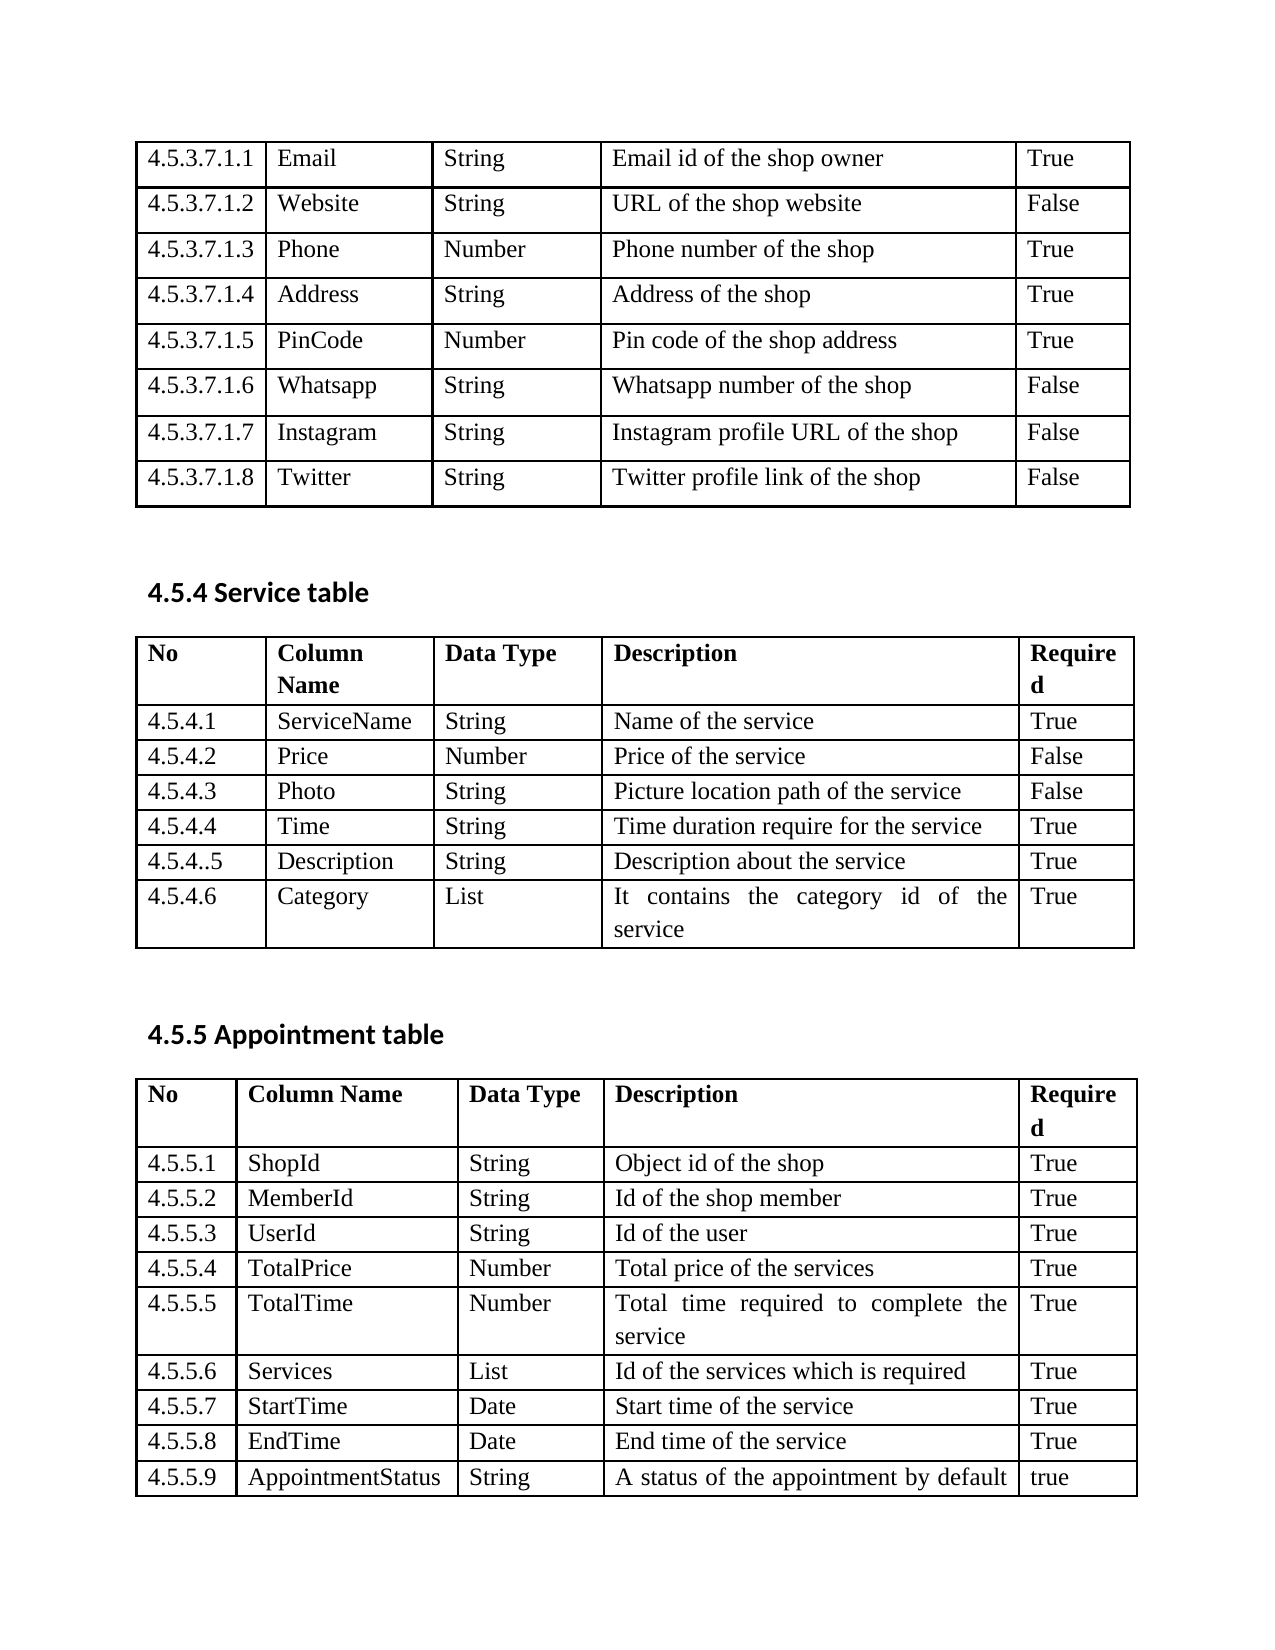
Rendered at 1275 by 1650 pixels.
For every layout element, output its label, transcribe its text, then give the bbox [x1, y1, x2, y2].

table_cell UserId [238, 1218, 457, 1251]
table_cell Number [459, 1253, 603, 1286]
table_cell Price of the service [603, 741, 1018, 774]
table_cell 4.5.3.7.1.5 [138, 325, 265, 368]
table_cell 4.5.3.7.1.7 [138, 417, 265, 460]
table_header Description [603, 638, 1018, 704]
table_cell True [1017, 325, 1129, 368]
table_cell String [434, 462, 600, 505]
table_cell True [1020, 1288, 1136, 1354]
table_cell Picture location path of the service [603, 776, 1018, 809]
table_cell 4.5.3.7.1.6 [138, 370, 265, 414]
table_cell False [1017, 462, 1129, 505]
table_cell 4.5.5.6 [138, 1356, 235, 1389]
table_cell EndTime [238, 1426, 457, 1459]
table_cell Whatsapp number of the shop [602, 370, 1015, 414]
table_cell Total time required to complete the service [605, 1288, 1018, 1354]
table_cell Total price of the services [605, 1253, 1018, 1286]
table_header Data Type [435, 638, 601, 704]
table_cell TotalTime [238, 1288, 457, 1354]
table_cell Description [267, 846, 433, 879]
table_cell False [1017, 417, 1129, 460]
table_header No [138, 638, 265, 704]
table_cell Number [434, 234, 600, 277]
table_header No [138, 1080, 235, 1146]
table_cell Price [267, 741, 433, 774]
table_cell False [1020, 741, 1133, 774]
table_cell String [435, 846, 601, 879]
table_cell Description about the service [603, 846, 1018, 879]
table_cell False [1020, 776, 1133, 809]
table_cell 4.5.3.7.1.2 [138, 189, 265, 232]
table_cell String [435, 706, 601, 739]
table_cell End time of the service [605, 1426, 1018, 1459]
table_cell 4.5.4.1 [138, 706, 265, 739]
table_cell String [434, 417, 600, 460]
table_cell True [1017, 143, 1129, 186]
table_cell True [1020, 706, 1133, 739]
table_cell True [1020, 1148, 1136, 1181]
table_cell AppointmentStatus [238, 1462, 457, 1494]
table_cell True [1020, 1218, 1136, 1251]
table_cell True [1020, 1356, 1136, 1389]
table_cell ServiceName [267, 706, 433, 739]
table_cell Services [238, 1356, 457, 1389]
table_header Required [1020, 1080, 1136, 1146]
table_cell True [1020, 811, 1133, 844]
table_cell Phone number of the shop [602, 234, 1015, 277]
table_cell String [435, 776, 601, 809]
table_cell 4.5.3.7.1.8 [138, 462, 265, 505]
table_cell Date [459, 1426, 603, 1459]
table_header Column Name [267, 638, 433, 704]
table_cell 4.5.3.7.1.1 [138, 143, 265, 186]
table_cell Email [267, 143, 431, 186]
table_cell String [434, 279, 600, 323]
subtitle 4.5.4 Service table [148, 574, 1157, 609]
table_cell Date [459, 1391, 603, 1424]
table_cell Number [435, 741, 601, 774]
table_cell List [459, 1356, 603, 1389]
table_cell Number [434, 325, 600, 368]
table_cell Name of the service [603, 706, 1018, 739]
table_cell True [1017, 234, 1129, 277]
table_cell Start time of the service [605, 1391, 1018, 1424]
table_header Description [605, 1080, 1018, 1146]
table_cell Email id of the shop owner [602, 143, 1015, 186]
table_cell Website [267, 189, 431, 232]
table_cell False [1017, 189, 1129, 232]
table_cell List [435, 881, 601, 947]
table_cell It contains the category id of the service [603, 881, 1018, 947]
table_cell TotalPrice [238, 1253, 457, 1286]
table_cell True [1020, 1391, 1136, 1424]
table_cell Whatsapp [267, 370, 431, 414]
table_header Data Type [459, 1080, 603, 1146]
table_cell 4.5.5.8 [138, 1426, 235, 1459]
table_cell String [459, 1462, 603, 1494]
table_cell Time duration require for the service [603, 811, 1018, 844]
table_cell true [1020, 1462, 1136, 1494]
table_cell 4.5.5.5 [138, 1288, 235, 1354]
table_cell ShopId [238, 1148, 457, 1181]
table_cell 4.5.5.4 [138, 1253, 235, 1286]
table_cell String [435, 811, 601, 844]
table_cell 4.5.5.2 [138, 1183, 235, 1216]
table_cell URL of the shop website [602, 189, 1015, 232]
table_cell Address of the shop [602, 279, 1015, 323]
table_cell String [434, 189, 600, 232]
table_cell Id of the shop member [605, 1183, 1018, 1216]
table_cell 4.5.3.7.1.4 [138, 279, 265, 323]
table_cell String [459, 1148, 603, 1181]
table_cell Id of the user [605, 1218, 1018, 1251]
table_cell 4.5.5.1 [138, 1148, 235, 1181]
table_cell 4.5.4.2 [138, 741, 265, 774]
table_cell 4.5.5.9 [138, 1462, 235, 1494]
table_cell 4.5.5.3 [138, 1218, 235, 1251]
table_cell True [1017, 279, 1129, 323]
table_cell Id of the services which is required [605, 1356, 1018, 1389]
table_cell True [1020, 1183, 1136, 1216]
table_cell 4.5.4.6 [138, 881, 265, 947]
table_cell True [1020, 1253, 1136, 1286]
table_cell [605, 1462, 1018, 1494]
table_header Required [1020, 638, 1133, 704]
table_cell StartTime [238, 1391, 457, 1424]
table_cell PinCode [267, 325, 431, 368]
table_cell Address [267, 279, 431, 323]
table_cell Number [459, 1288, 603, 1354]
table_cell 4.5.4..5 [138, 846, 265, 879]
table_cell Object id of the shop [605, 1148, 1018, 1181]
table_cell True [1020, 846, 1133, 879]
table_cell Phone [267, 234, 431, 277]
subtitle 4.5.5 Appointment table [148, 1016, 1157, 1051]
table_cell String [434, 143, 600, 186]
table_cell Category [267, 881, 433, 947]
table_cell MemberId [238, 1183, 457, 1216]
table_cell String [459, 1218, 603, 1251]
table_cell String [459, 1183, 603, 1216]
table_cell Photo [267, 776, 433, 809]
table_cell Instagram [267, 417, 431, 460]
table_cell Time [267, 811, 433, 844]
table_cell 4.5.4.3 [138, 776, 265, 809]
table_cell 4.5.3.7.1.3 [138, 234, 265, 277]
table_cell Pin code of the shop address [602, 325, 1015, 368]
table_cell 4.5.5.7 [138, 1391, 235, 1424]
table_cell True [1020, 881, 1133, 947]
table_cell 4.5.4.4 [138, 811, 265, 844]
table_cell False [1017, 370, 1129, 414]
table_cell String [434, 370, 600, 414]
table_cell Instagram profile URL of the shop [602, 417, 1015, 460]
table_cell Twitter [267, 462, 431, 505]
table_cell Twitter profile link of the shop [602, 462, 1015, 505]
table_header Column Name [238, 1080, 457, 1146]
table_cell True [1020, 1426, 1136, 1459]
